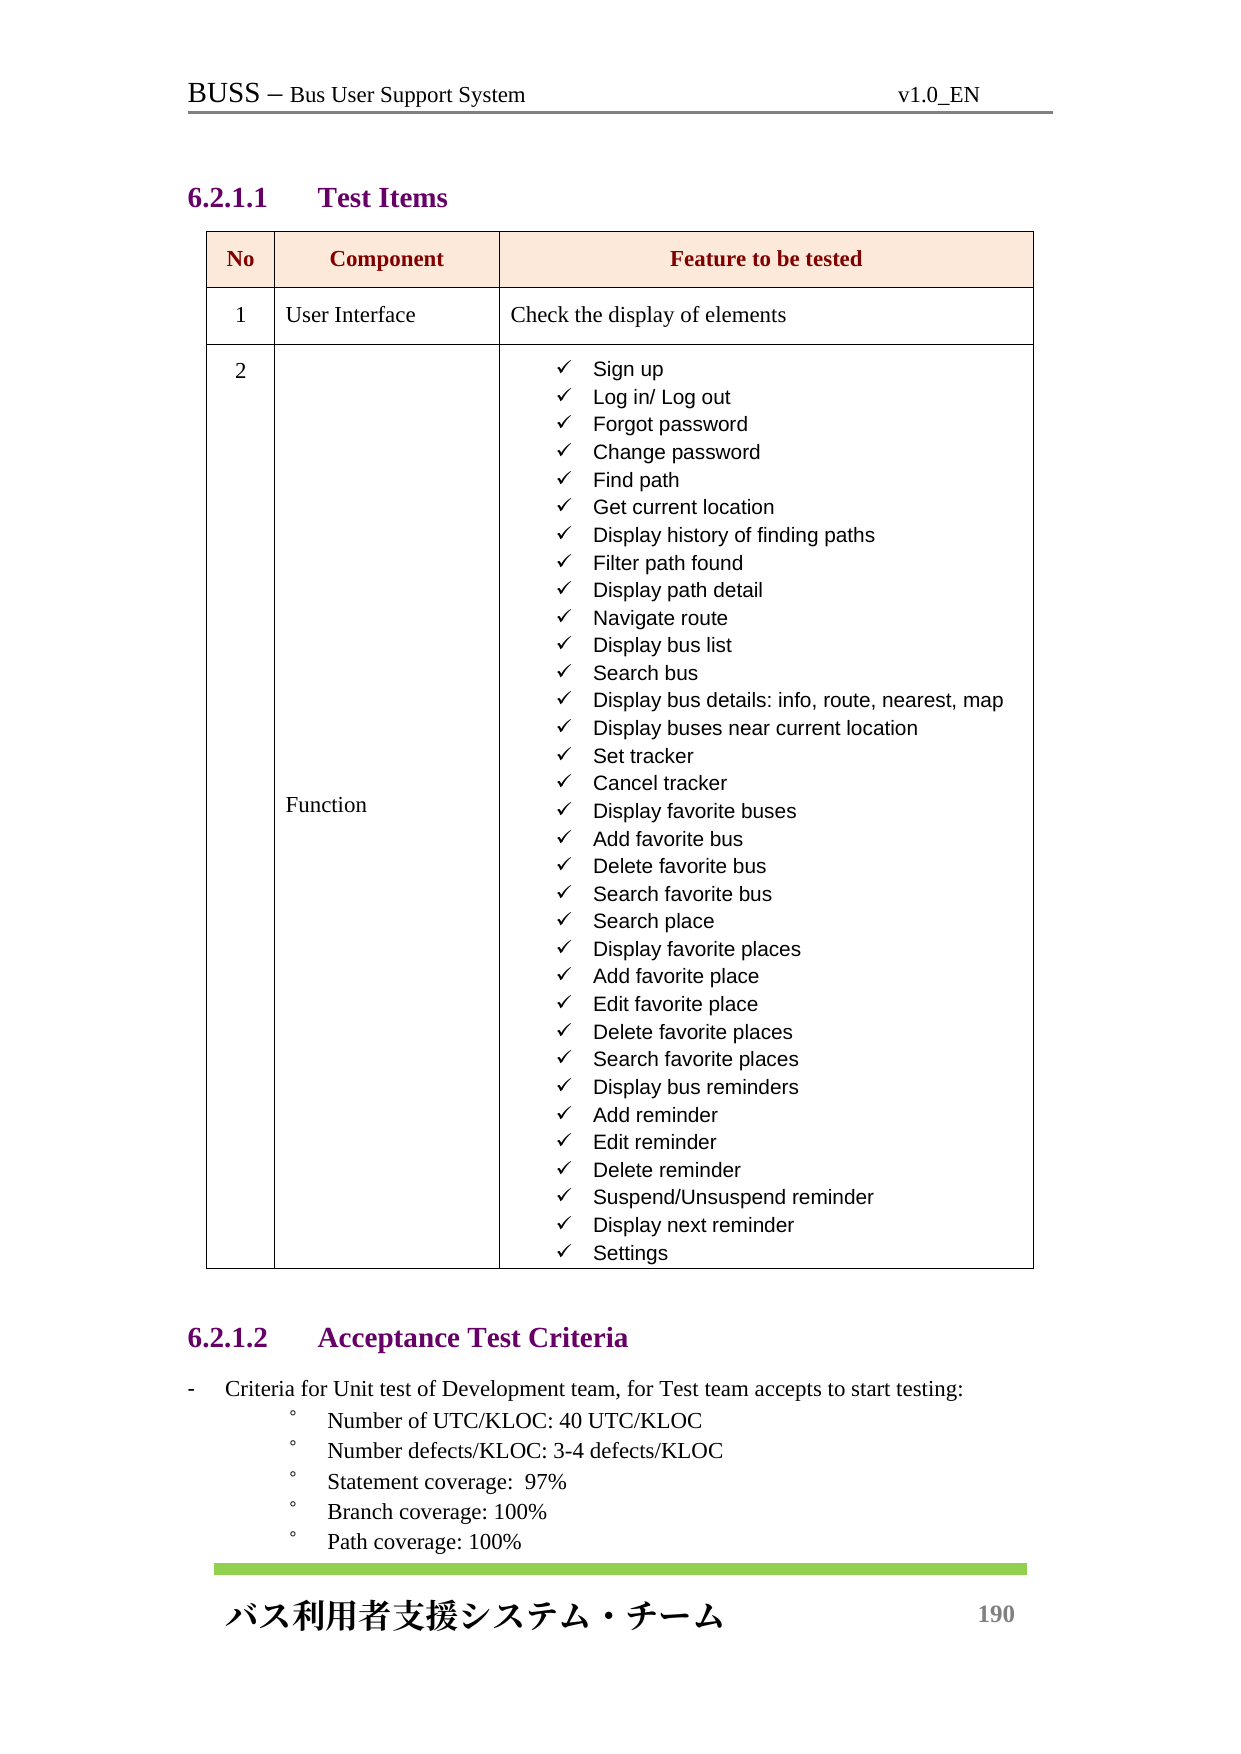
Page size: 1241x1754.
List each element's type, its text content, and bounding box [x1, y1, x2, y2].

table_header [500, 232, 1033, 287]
list Path coverage: 100% [289, 1528, 1053, 1554]
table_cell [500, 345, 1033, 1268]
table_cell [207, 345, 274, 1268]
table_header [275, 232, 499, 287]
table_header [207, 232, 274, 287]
list Branch coverage: 100% [289, 1498, 1053, 1524]
subtitle Acceptance Test Criteria [187, 1320, 1053, 1354]
subtitle Test Items [187, 180, 1053, 213]
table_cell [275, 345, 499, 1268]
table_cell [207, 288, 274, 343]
list Criteria for Unit test of Development team, for Test team accepts to start testing: [187, 1371, 1053, 1403]
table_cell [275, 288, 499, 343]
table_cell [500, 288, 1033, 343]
list Statement coverage: 97% [289, 1468, 1053, 1494]
list Number of UTC/KLOC: 40 UTC/KLOC [289, 1407, 1053, 1434]
list Number defects/KLOC: 3-4 defects/KLOC [289, 1438, 1053, 1464]
